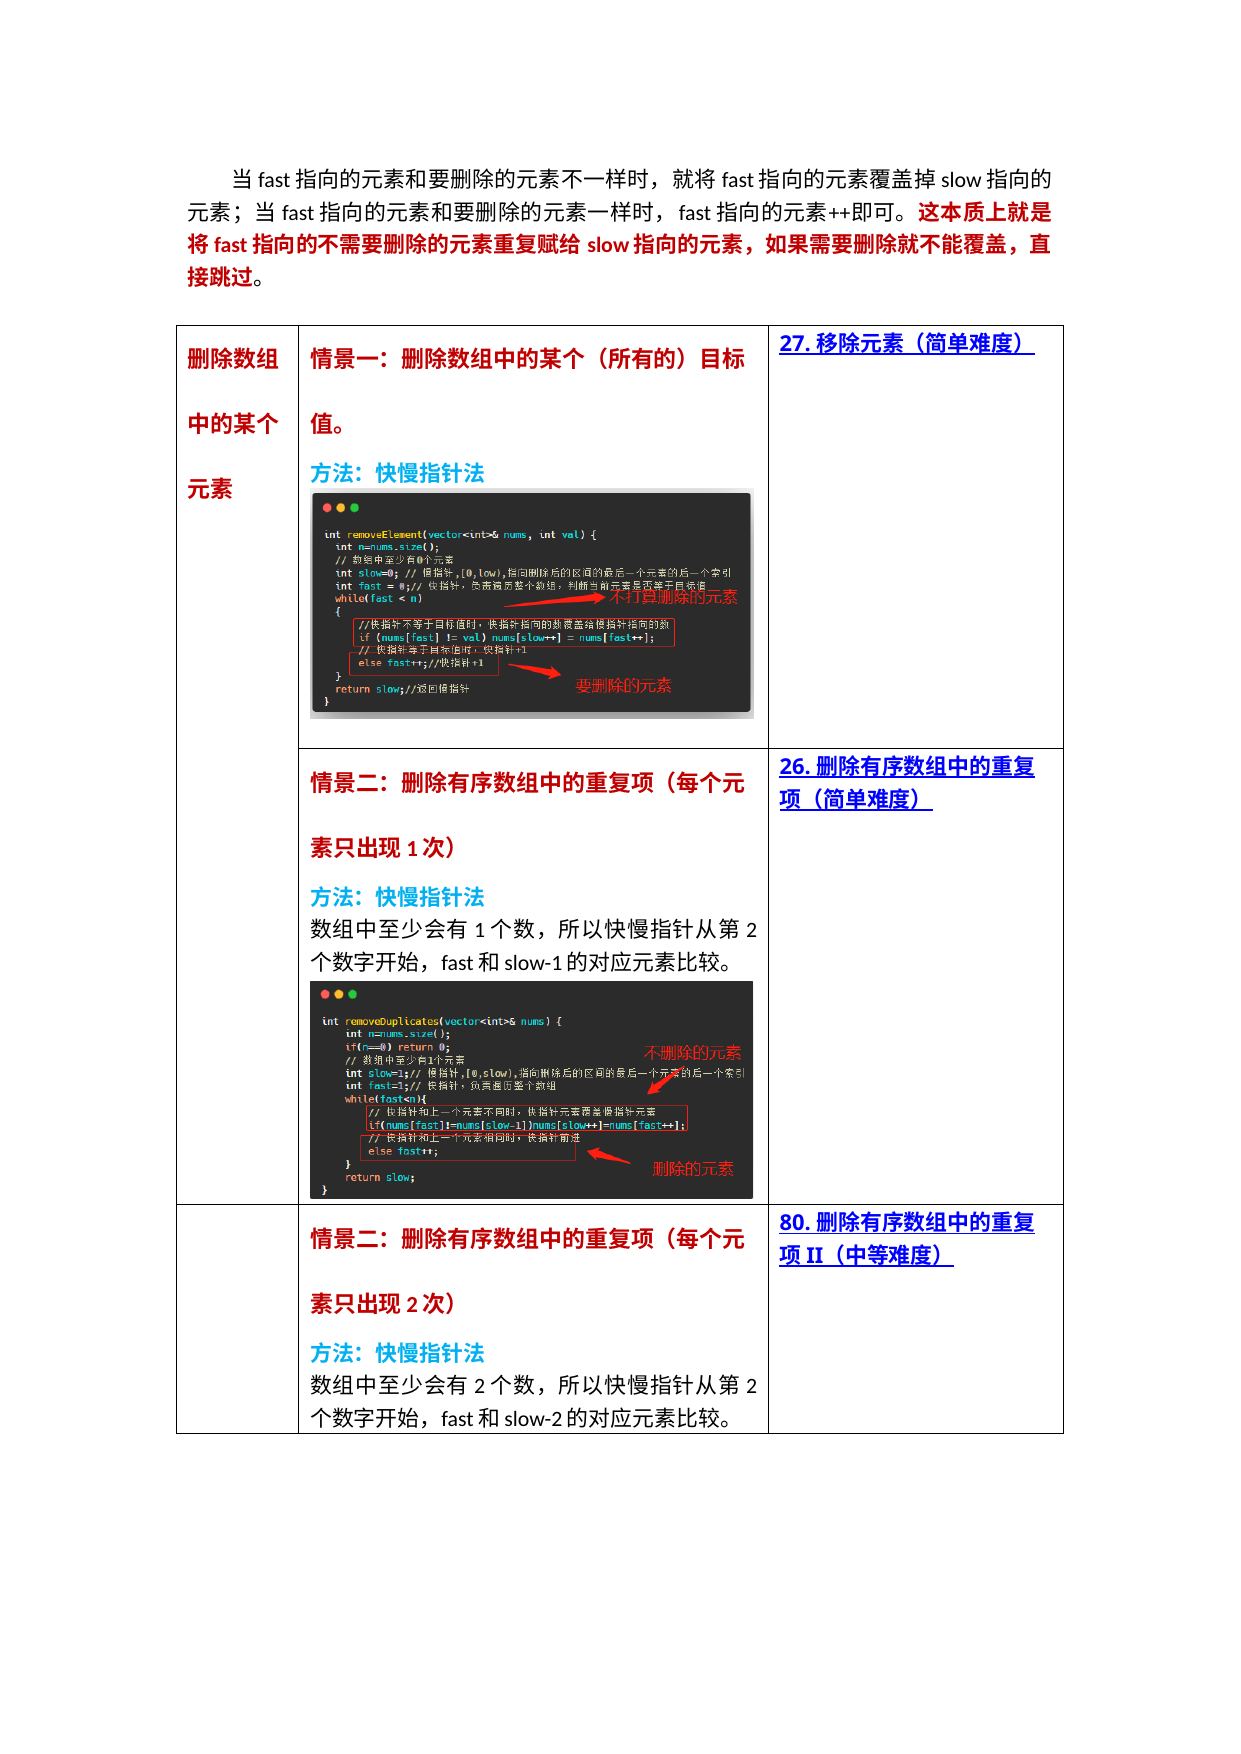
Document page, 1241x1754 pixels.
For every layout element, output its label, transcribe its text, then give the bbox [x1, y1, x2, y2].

text 当fast指向的元素和要删除的元素不一样时，就将fast指向的元素覆盖掉slow指向的元素；当fast指向的元素和要删除的元素一样时，fast指向的元素++即可。这本质上就是将fast指向的不需要删除的元素重复赋给slow指向的元素，如果需要删除就不能覆盖，直接跳过。 [187, 162, 1053, 292]
table_cell 26. 删除有序数组中的重复项（简单难度） [769, 749, 1063, 1204]
table_header 27. 移除元素（简单难度） [769, 326, 1063, 748]
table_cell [769, 1205, 1063, 1433]
table_cell 情景二：删除有序数组中的重复项（每个元素只出现1次） 方法：快慢指针法 数组中至少会有1个数，所以快慢指针从第2个数字开始，fast和slow-1的对应元素比较。 [299, 749, 768, 1204]
table_header 删除数组中的某个元素 [177, 326, 298, 1204]
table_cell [299, 1205, 768, 1433]
picture [310, 488, 754, 719]
table_header 情景一：删除数组中的某个（所有的）目标值。 方法：快慢指针法 [299, 326, 768, 748]
table_cell [177, 1205, 298, 1433]
picture [310, 981, 754, 1199]
